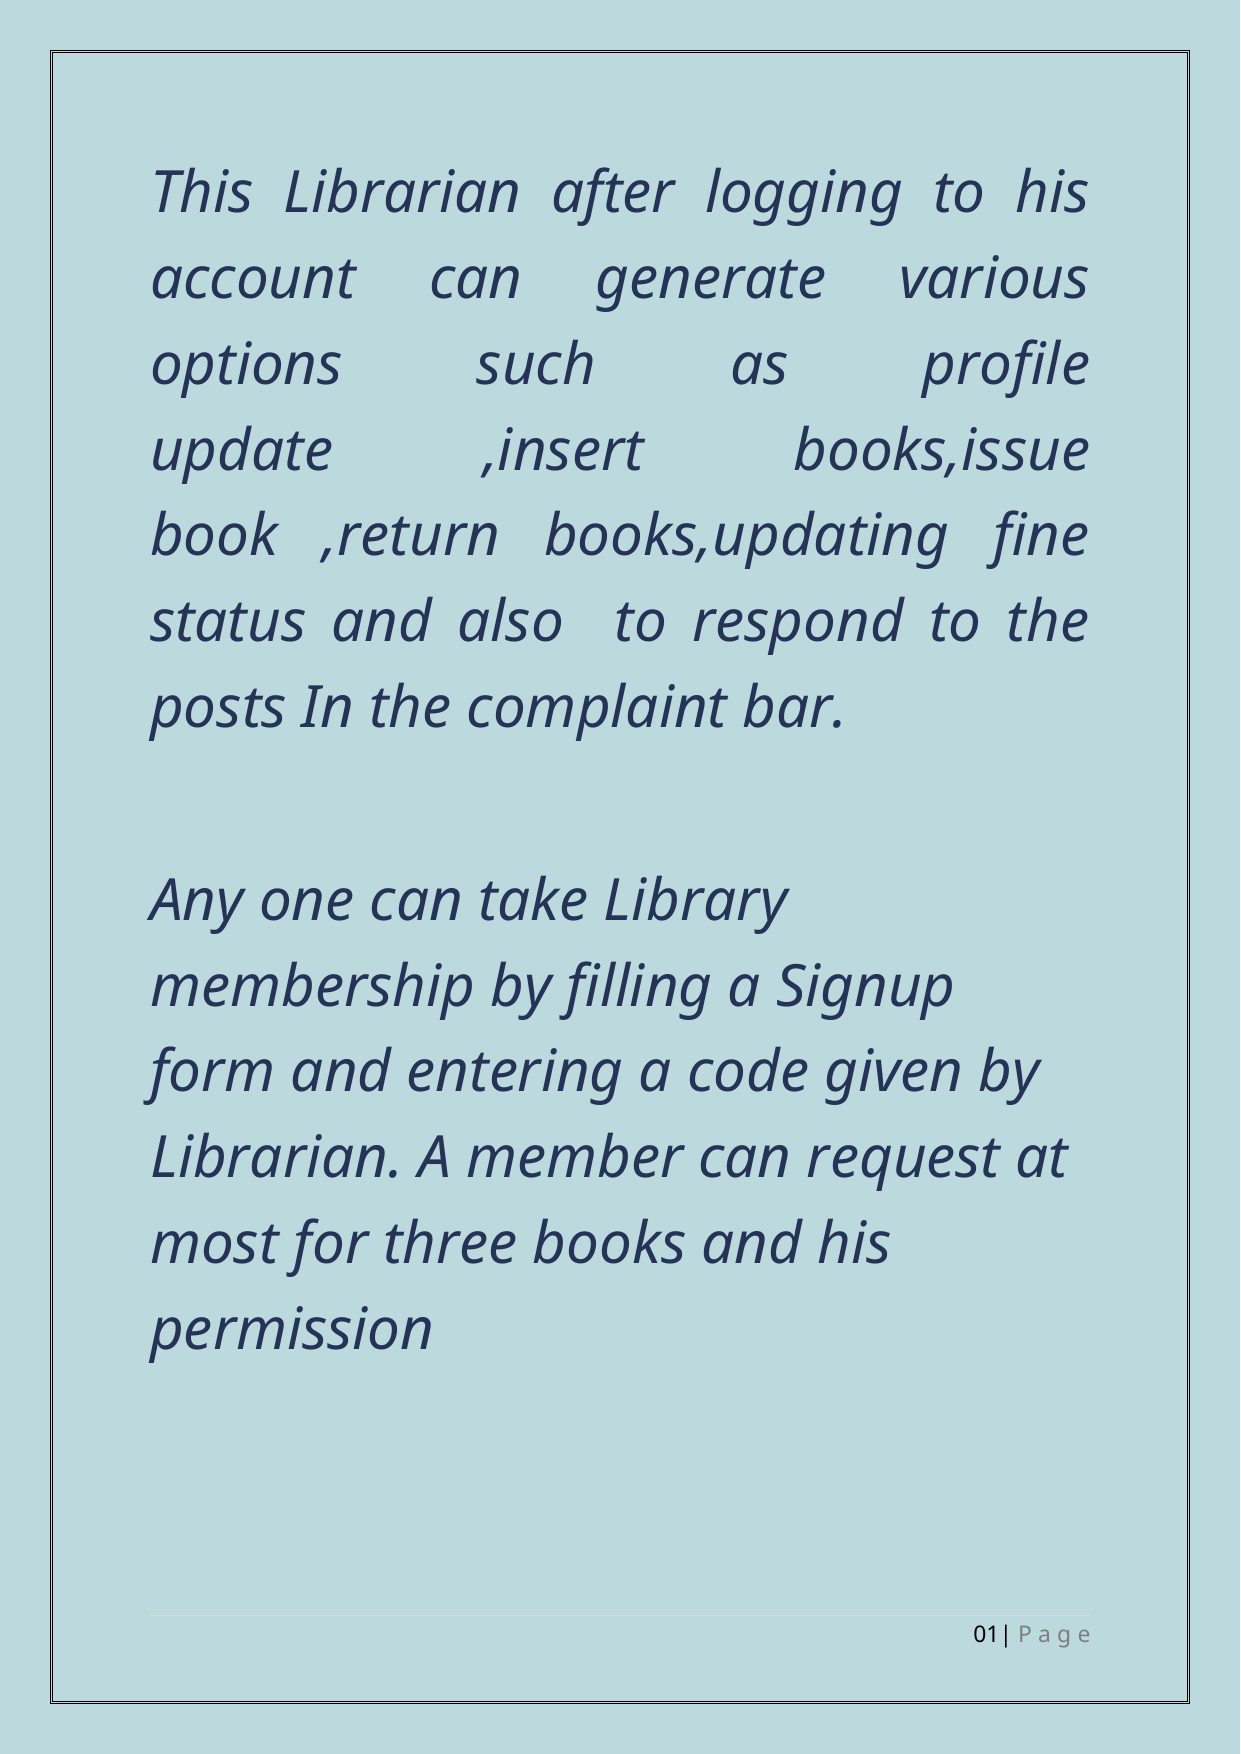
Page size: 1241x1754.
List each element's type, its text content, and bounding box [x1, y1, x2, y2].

text Any one can take Library membership by filling a Signup form and entering a code given by Librarian. A member can request at most for three books and his permission [150, 858, 1090, 1366]
text This Librarian after logging to his account can generate various options such as profile update ,insert books,issue book ,return books,updating fine status and also to respond to the posts In the complaint bar. [150, 150, 1090, 744]
